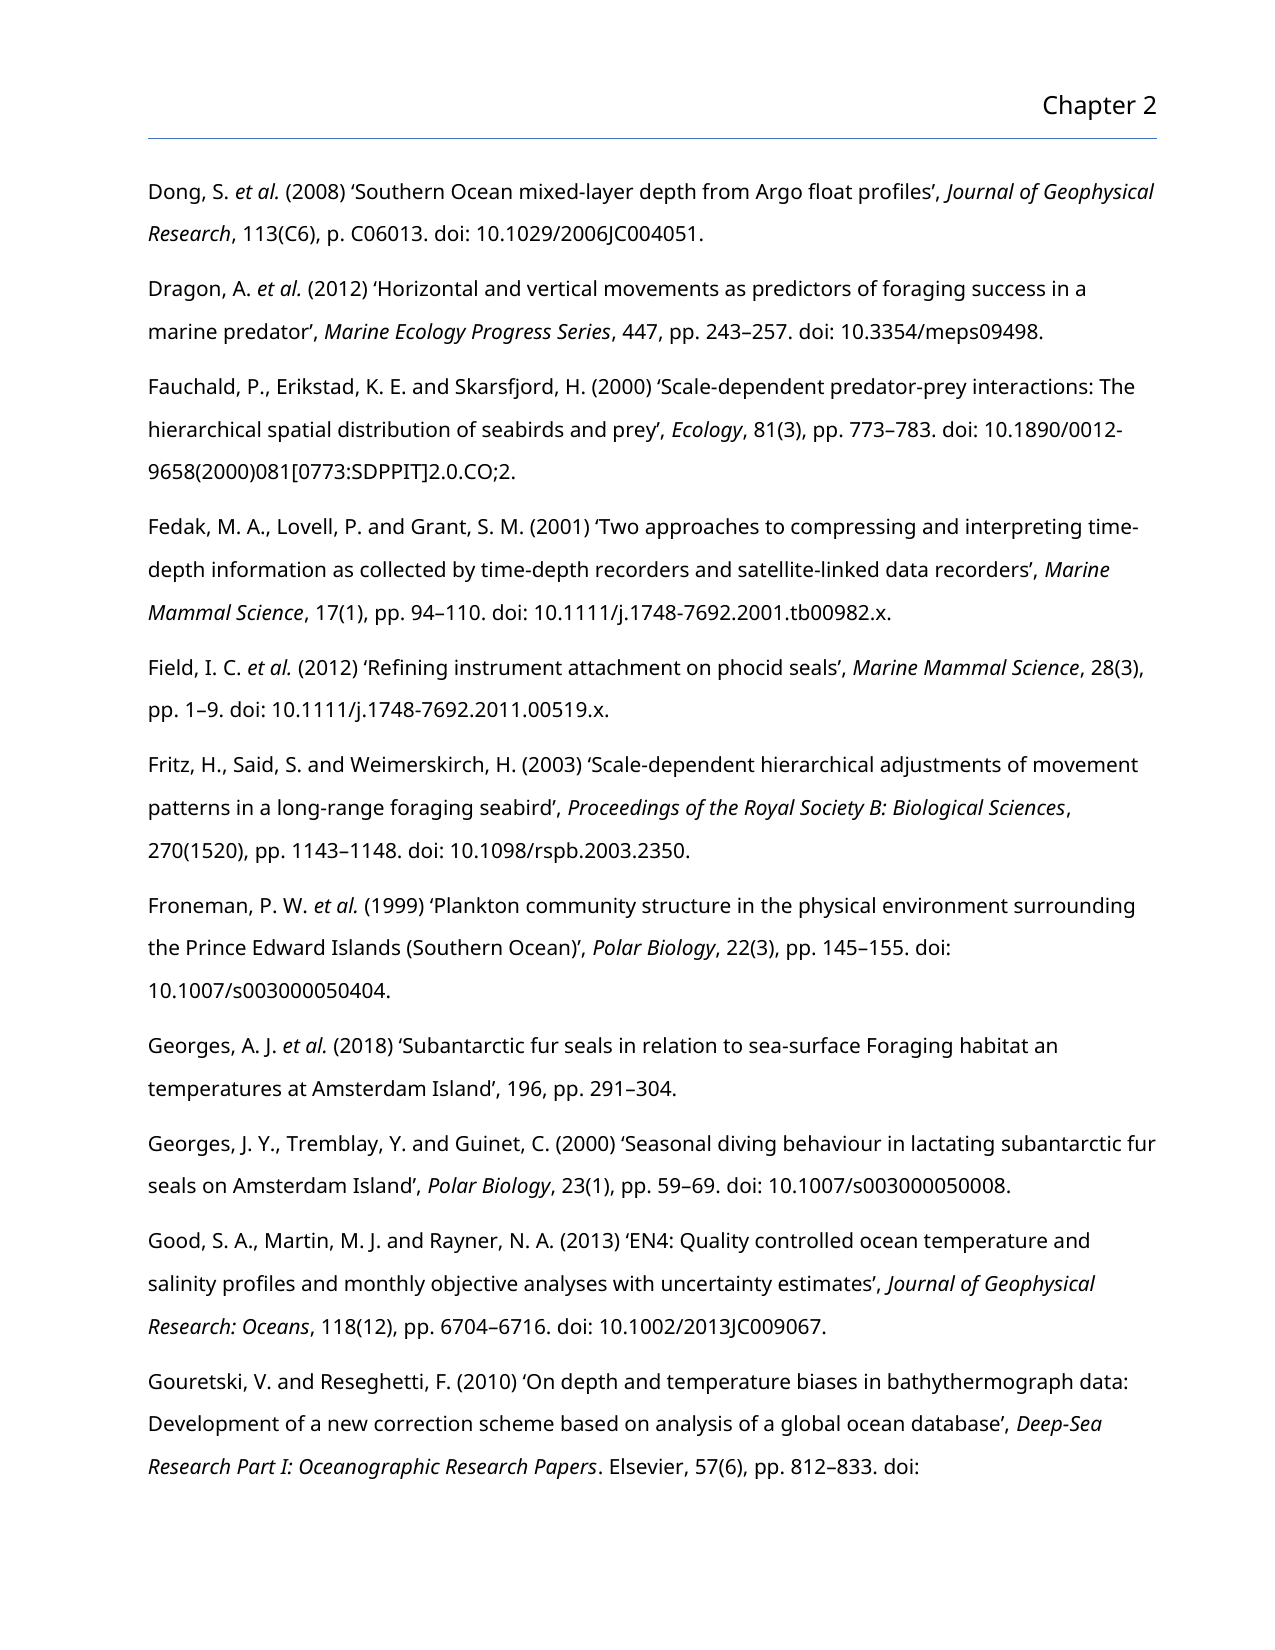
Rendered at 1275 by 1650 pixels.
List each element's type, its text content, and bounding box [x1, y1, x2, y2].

text Field, I. C. et al. (2012) ‘Refining instrument attachment on phocid seals’, Marine Mammal Science, 28(3), pp. 1–9. doi: 10.1111/j.1748-7692.2011.00519.x. [148, 653, 1157, 724]
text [148, 1367, 1157, 1481]
text Dragon, A. et al. (2012) ‘Horizontal and vertical movements as predictors of foraging success in a marine predator’, Marine Ecology Progress Series, 447, pp. 243–257. doi: 10.3354/meps09498. [148, 274, 1157, 346]
text Fritz, H., Said, S. and Weimerskirch, H. (2003) ‘Scale-dependent hierarchical adjustments of movement patterns in a long-range foraging seabird’, Proceedings of the Royal Society B: Biological Sciences, 270(1520), pp. 1143–1148. doi: 10.1098/rspb.2003.2350. [148, 751, 1157, 864]
text Good, S. A., Martin, M. J. and Rayner, N. A. (2013) ‘EN4: Quality controlled ocean temperature and salinity profiles and monthly objective analyses with uncertainty estimates’, Journal of Geophysical Research: Oceans, 118(12), pp. 6704–6716. doi: 10.1002/2013JC009067. [148, 1227, 1157, 1340]
text Georges, A. J. et al. (2018) ‘Subantarctic fur seals in relation to sea-surface Foraging habitat an temperatures at Amsterdam Island’, 196, pp. 291–304. [148, 1031, 1157, 1102]
text Georges, J. Y., Tremblay, Y. and Guinet, C. (2000) ‘Seasonal diving behaviour in lactating subantarctic fur seals on Amsterdam Island’, Polar Biology, 23(1), pp. 59–69. doi: 10.1007/s003000050008. [148, 1129, 1157, 1200]
text Fauchald, P., Erikstad, K. E. and Skarsfjord, H. (2000) ‘Scale-dependent predator-prey interactions: The hierarchical spatial distribution of seabirds and prey’, Ecology, 81(3), pp. 773–783. doi: 10.1890/0012-9658(2000)081[0773:SDPPIT]2.0.CO;2. [148, 372, 1157, 486]
text Froneman, P. W. et al. (1999) ‘Plankton community structure in the physical environment surrounding the Prince Edward Islands (Southern Ocean)’, Polar Biology, 22(3), pp. 145–155. doi: 10.1007/s003000050404. [148, 891, 1157, 1004]
text Fedak, M. A., Lovell, P. and Grant, S. M. (2001) ‘Two approaches to compressing and interpreting time-depth information as collected by time-depth recorders and satellite-linked data recorders’, Marine Mammal Science, 17(1), pp. 94–110. doi: 10.1111/j.1748-7692.2001.tb00982.x. [148, 512, 1157, 626]
text Dong, S. et al. (2008) ‘Southern Ocean mixed-layer depth from Argo float profiles’, Journal of Geophysical Research, 113(C6), p. C06013. doi: 10.1029/2006JC004051. [148, 177, 1157, 248]
